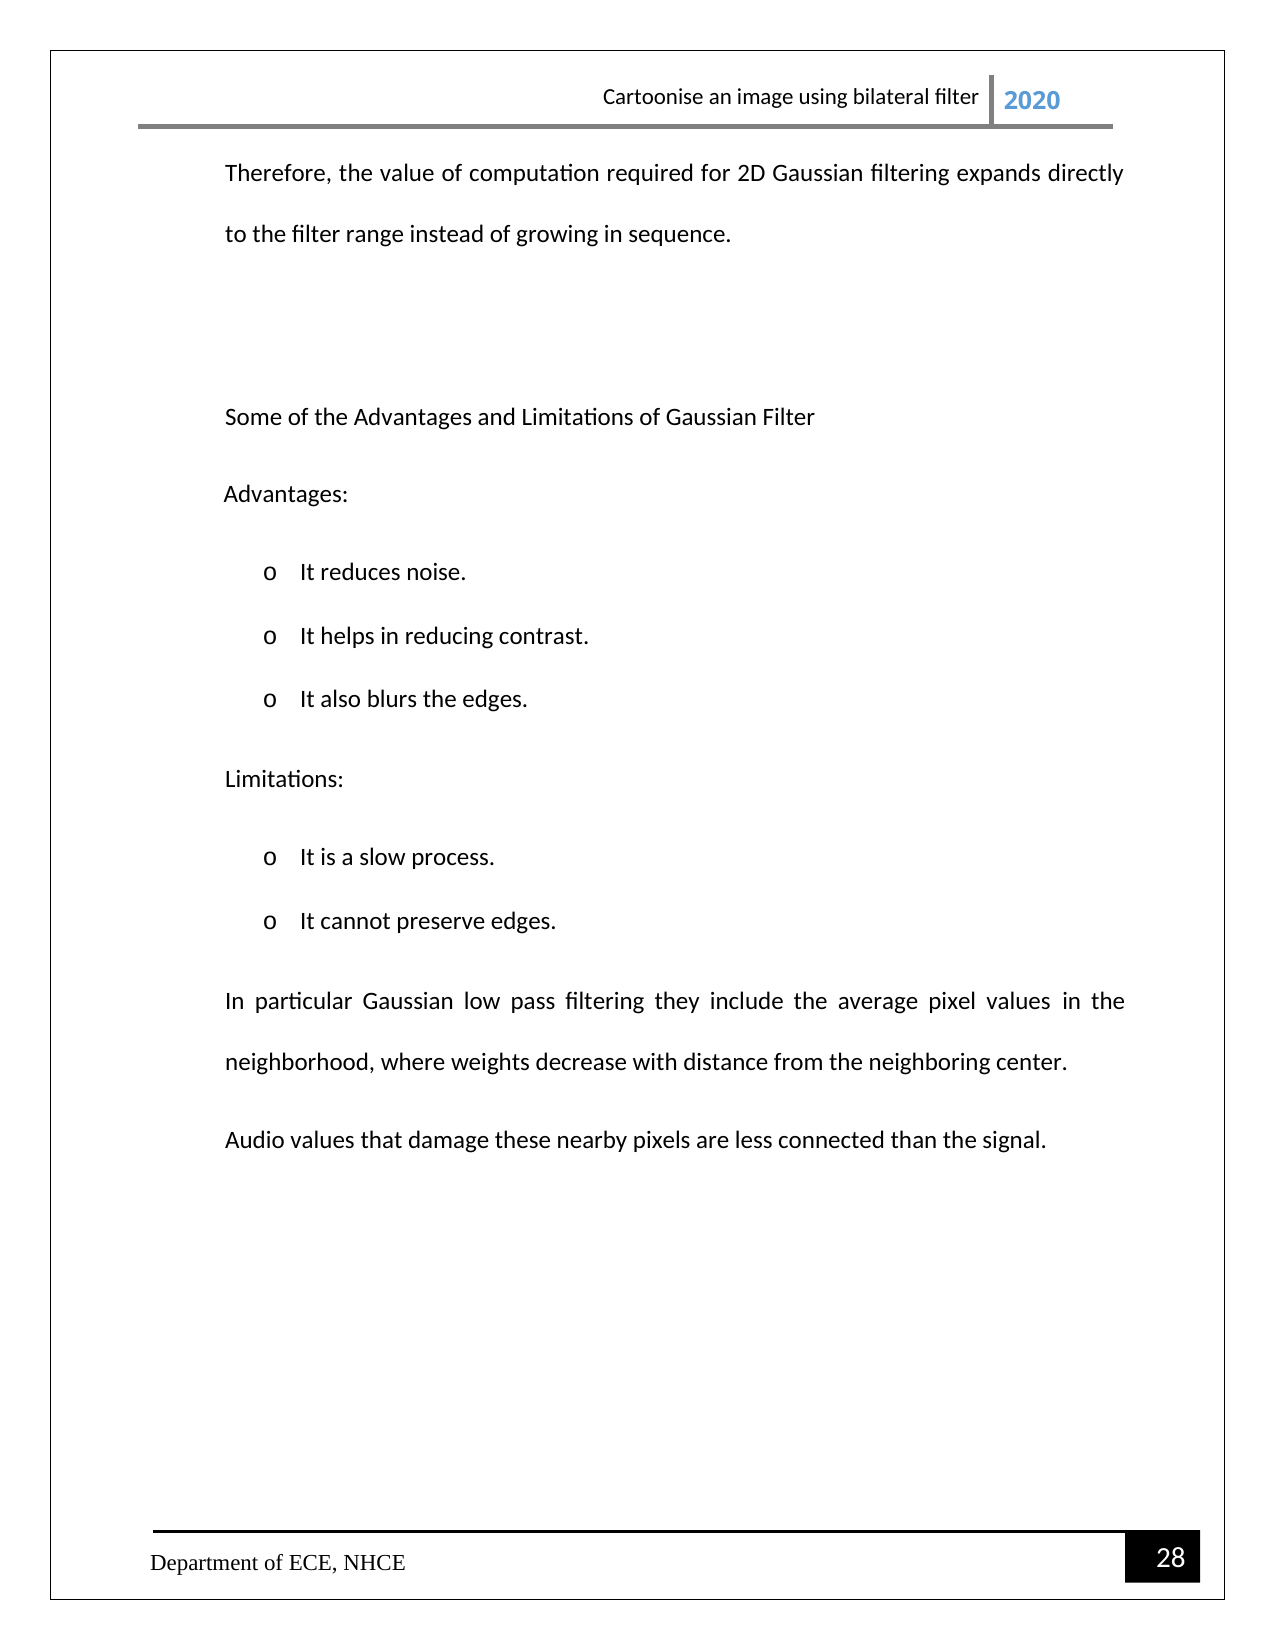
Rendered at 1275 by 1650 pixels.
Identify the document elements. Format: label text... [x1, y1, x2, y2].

text In particular Gaussian low pass filtering they include the average pixel values ​​in the neighborhood, where weights decrease with distance from the neighboring center. [225, 985, 1125, 1077]
list It cannot preserve edges. [262, 905, 1125, 937]
list Some of the Advantages and Limitations of Gaussian Filter [225, 401, 1125, 431]
list It also blurs the edges. [262, 683, 1125, 715]
text Advantages: [150, 479, 1125, 509]
list It is a slow process. [262, 841, 1125, 873]
list It reduces noise. [262, 556, 1125, 588]
text Limitations: [225, 764, 1125, 794]
list It helps in reducing contrast. [262, 620, 1125, 652]
text Audio values ​​that damage these nearby pixels are less connected than the signal. [225, 1124, 1125, 1154]
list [225, 157, 1125, 248]
